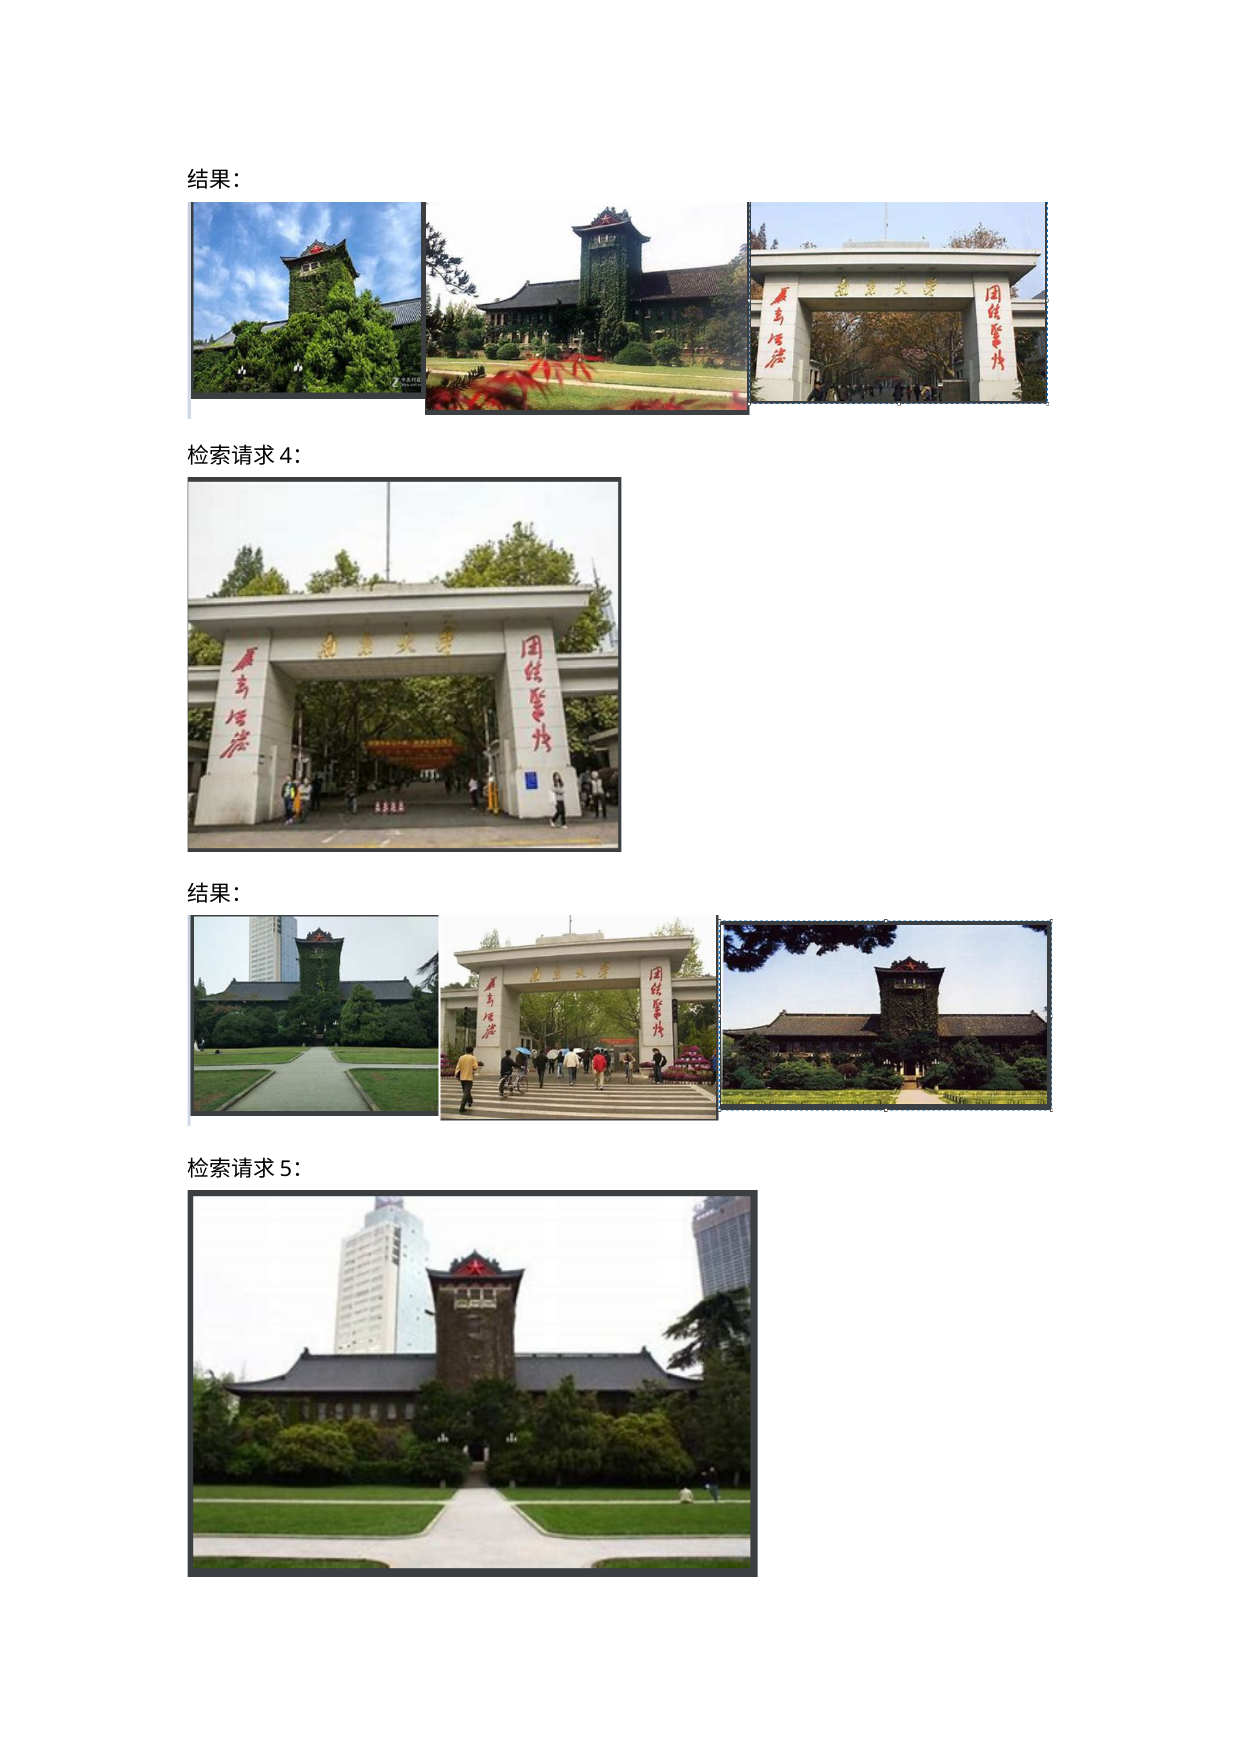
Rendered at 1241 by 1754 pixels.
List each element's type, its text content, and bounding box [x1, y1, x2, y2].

text 检索请求5： [187, 1150, 1053, 1183]
picture [187, 915, 1053, 1126]
text 结果： [187, 875, 1053, 908]
text 结果： [187, 162, 1053, 194]
picture [187, 202, 1053, 419]
picture [187, 477, 622, 852]
text 检索请求4： [187, 437, 1053, 470]
picture [187, 1190, 758, 1577]
